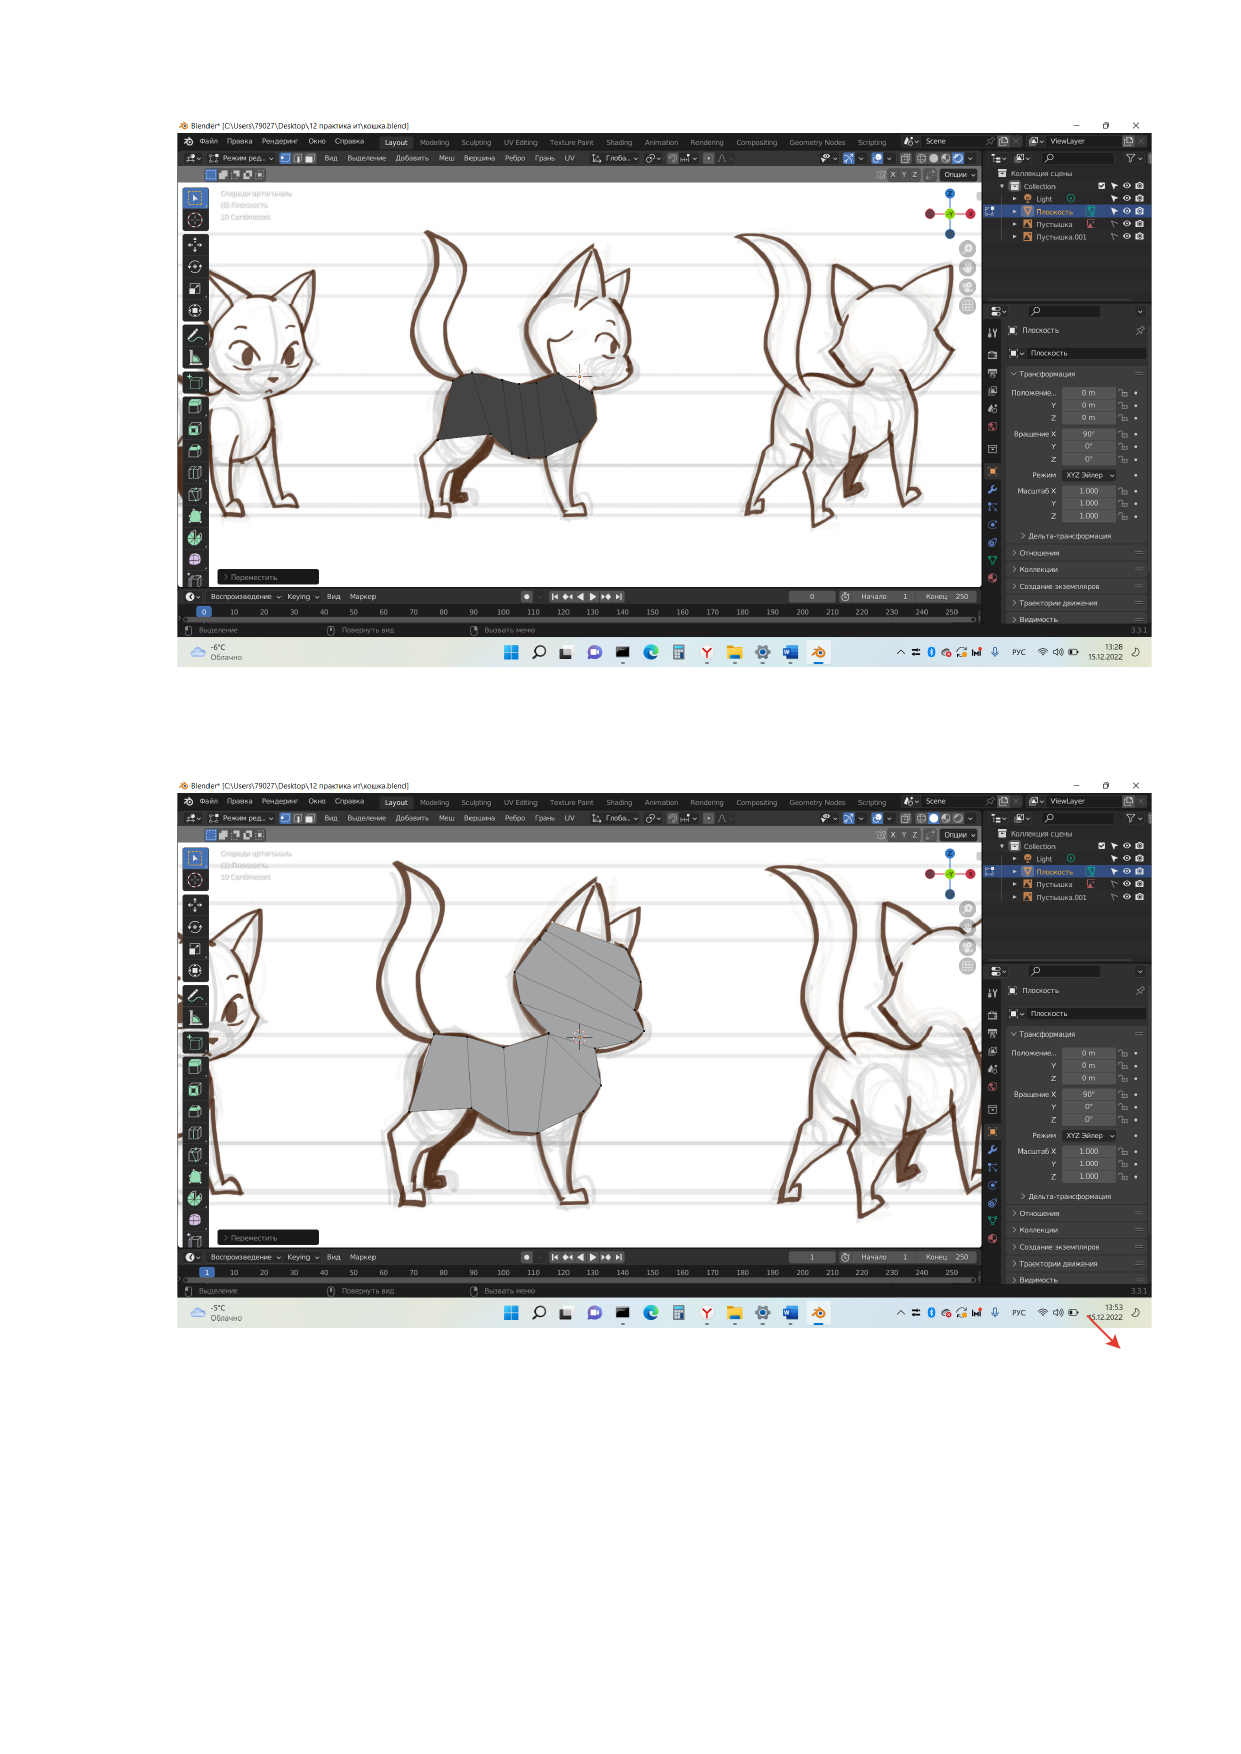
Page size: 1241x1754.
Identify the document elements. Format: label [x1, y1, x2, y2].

picture [177, 118, 1152, 667]
picture [177, 778, 1152, 1349]
